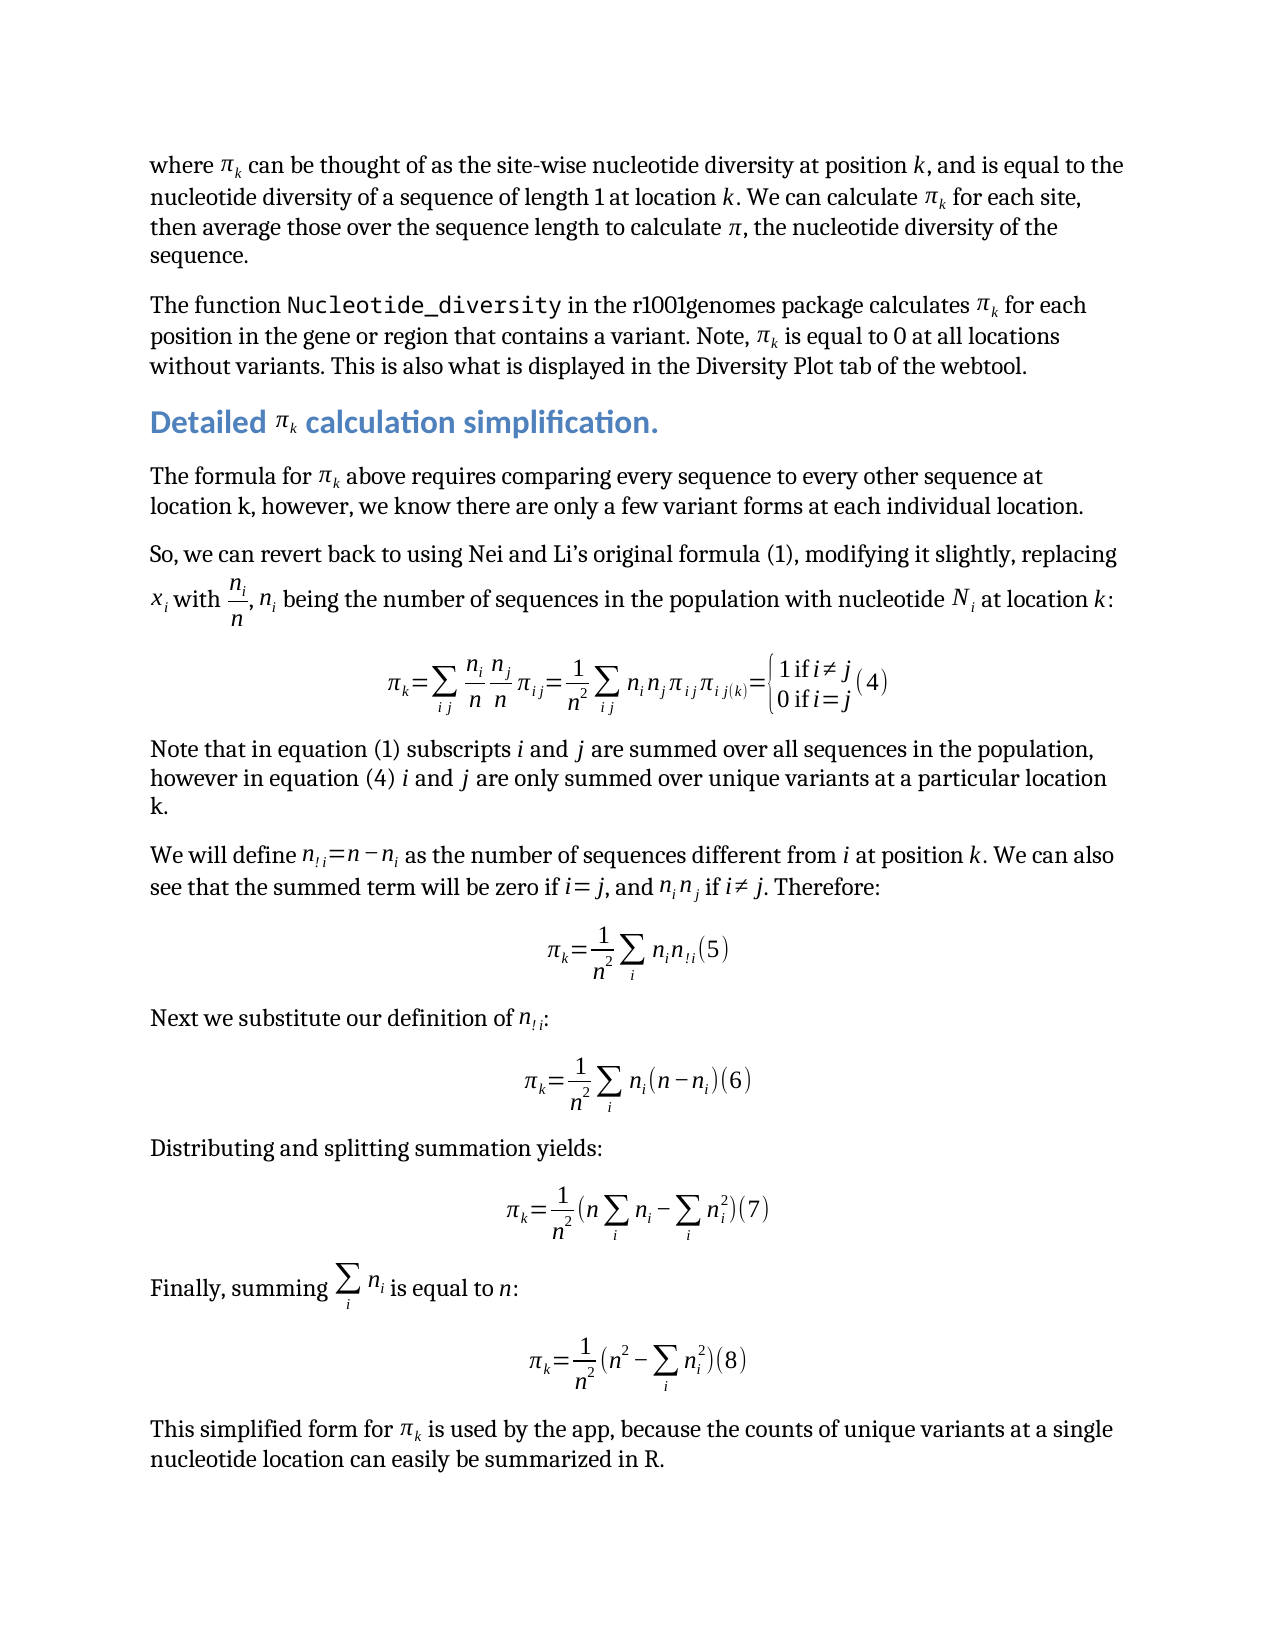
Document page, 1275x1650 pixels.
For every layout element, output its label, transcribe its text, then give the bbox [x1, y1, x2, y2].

text This simplified form for is used by the app, because the counts of unique variants at a single nucleotide location can easily be summarized in R. [150, 1413, 1125, 1473]
text The function Nucleotide_diversity in the r1001genomes package calculates for each position in the gene or region that contains a variant. Note, is equal to 0 at all locations without variants. This is also what is displayed in the Diversity Plot tab of the webtool. [150, 289, 1125, 380]
text Note that in equation (1) subscripts and are summed over all sequences in the population, however in equation (4) and are only summed over unique variants at a particular location k. [150, 735, 1125, 821]
text Distributing and splitting summation yields: [150, 1134, 1125, 1163]
text We will define as the number of sequences different from at position . We can also see that the summed term will be zero if , and if . Therefore: [150, 840, 1125, 902]
text Finally, summing is equal to : [150, 1263, 1125, 1313]
text where can be thought of as the site-wise nucleotide diversity at position , and is equal to the nucleotide diversity of a sequence of length 1 at location . We can calculate for each site, then average those over the sequence length to calculate , the nucleotide diversity of the sequence. [150, 150, 1125, 270]
text Next we substitute our definition of : [150, 1002, 1125, 1034]
text The formula for above requires comparing every sequence to every other sequence at location k, however, we know there are only a few variant forms at each individual location. [150, 461, 1125, 521]
text So, we can revert back to using Nei and Li’s original formula (1), modifying it slightly, replacing with , being the number of sequences in the population with nucleotide at location : [150, 539, 1125, 631]
subtitle Detailed calculation simplification. [150, 401, 1125, 442]
